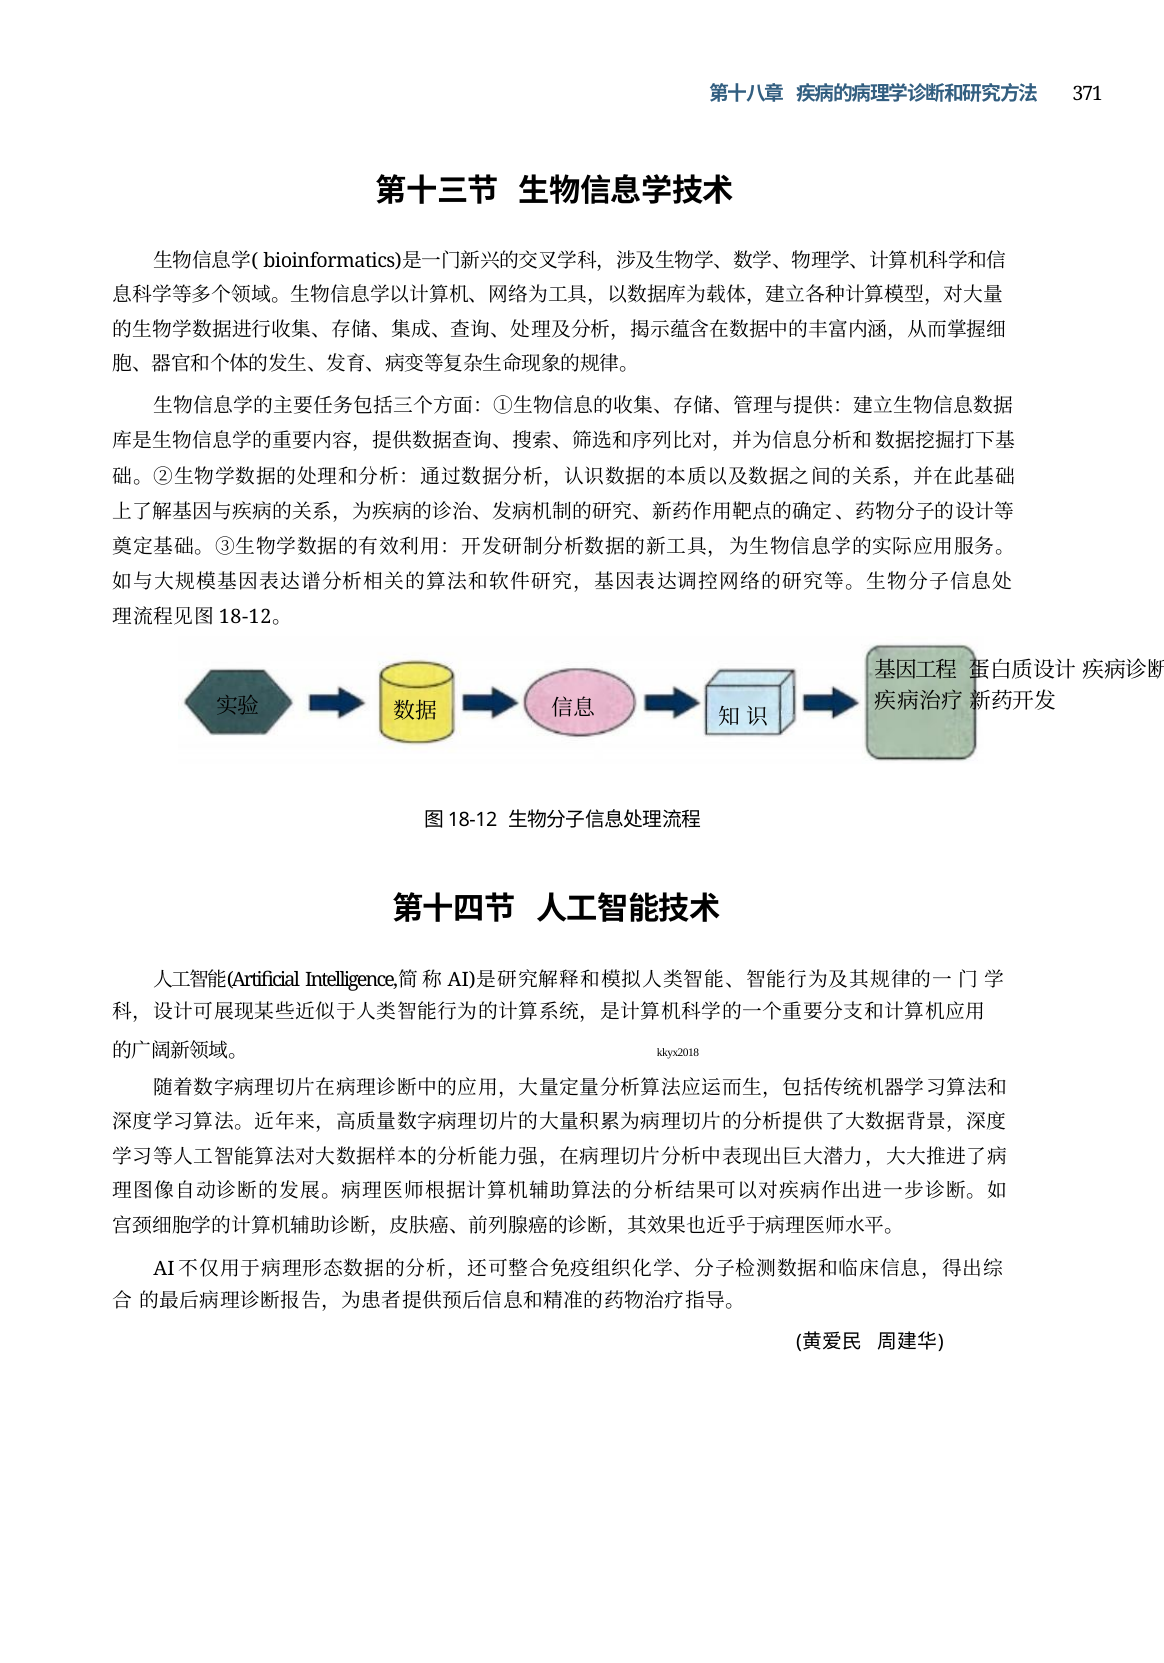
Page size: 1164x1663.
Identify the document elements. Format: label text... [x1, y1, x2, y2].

text 人工智能(Artificial Intelligence,简 称AI)是研究解释和模拟人类智能、智能行为及其规律的一 门 学科，设计可展现某些近似于人类智能行为的计算系统，是计算机科学的一个重要分支和计算机应用 [112, 964, 1008, 1024]
text AI不仅用于病理形态数据的分析，还可整合免疫组织化学、分子检测数据和临床信息，得出综合 的最后病理诊断报告，为患者提供预后信息和精准的药物治疗指导。 [112, 1253, 1004, 1313]
text 生物信息学的主要任务包括三个方面：①生物信息的收集、存储、管理与提供：建立生物信息数据 库是生物信息学的重要内容，提供数据查询、搜索、筛选和序列比对，并为信息分析和数据挖掘打下基 础。②生物学数据的处理和分析：通过数据分析，认识数据的本质以及数据之间的关系，并在此基础 上了解基因与疾病的关系，为疾病的诊治、发病机制的研究、新药作用靶点的确定、药物分子的设计等 奠定基础。③生物学数据的有效利用：开发研制分析数据的新工具，为生物信息学的实际应用服务。 如与大规模基因表达谱分析相关的算法和软件研究，基因表达调控网络的研究等。生物分子信息处 理流程见图18-12。 [112, 390, 1015, 630]
text 第十四节 人工智能技术 [392, 886, 1120, 928]
text 第十八章 疾病的病理学诊断和研究方法 371 [112, 79, 1104, 106]
text 随着数字病理切片在病理诊断中的应用，大量定量分析算法应运而生，包括传统机器学习算法和 深度学习算法。近年来，高质量数字病理切片的大量积累为病理切片的分析提供了大数据背景，深度 学习等人工智能算法对大数据样本的分析能力强，在病理切片分析中表现出巨大潜力，大大推进了病 理图像自动诊断的发展。病理医师根据计算机辅助算法的分析结果可以对疾病作出进一步诊断。如 宫颈细胞学的计算机辅助诊断，皮肤癌、前列腺癌的诊断，其效果也近乎于病理医师水平。 [112, 1072, 1007, 1238]
text 的广阔新领域。 kkyx2018 [112, 1037, 1120, 1063]
text 第十三节 生物信息学技术 [375, 168, 1120, 210]
picture [178, 636, 984, 764]
text 生物信息学( bioinformatics)是一门新兴的交叉学科，涉及生物学、数学、物理学、计算机科学和信 息科学等多个领域。生物信息学以计算机、网络为工具，以数据库为载体，建立各种计算模型，对大量 的生物学数据进行收集、存储、集成、查询、处理及分析，揭示蕴含在数据中的丰富内涵，从而掌握细 胞、器官和个体的发生、发育、病变等复杂生命现象的规律。 [112, 245, 1007, 376]
text (黄爱民 周建华) [796, 1327, 1120, 1353]
text 图18-12 生物分子信息处理流程 [424, 806, 1120, 832]
